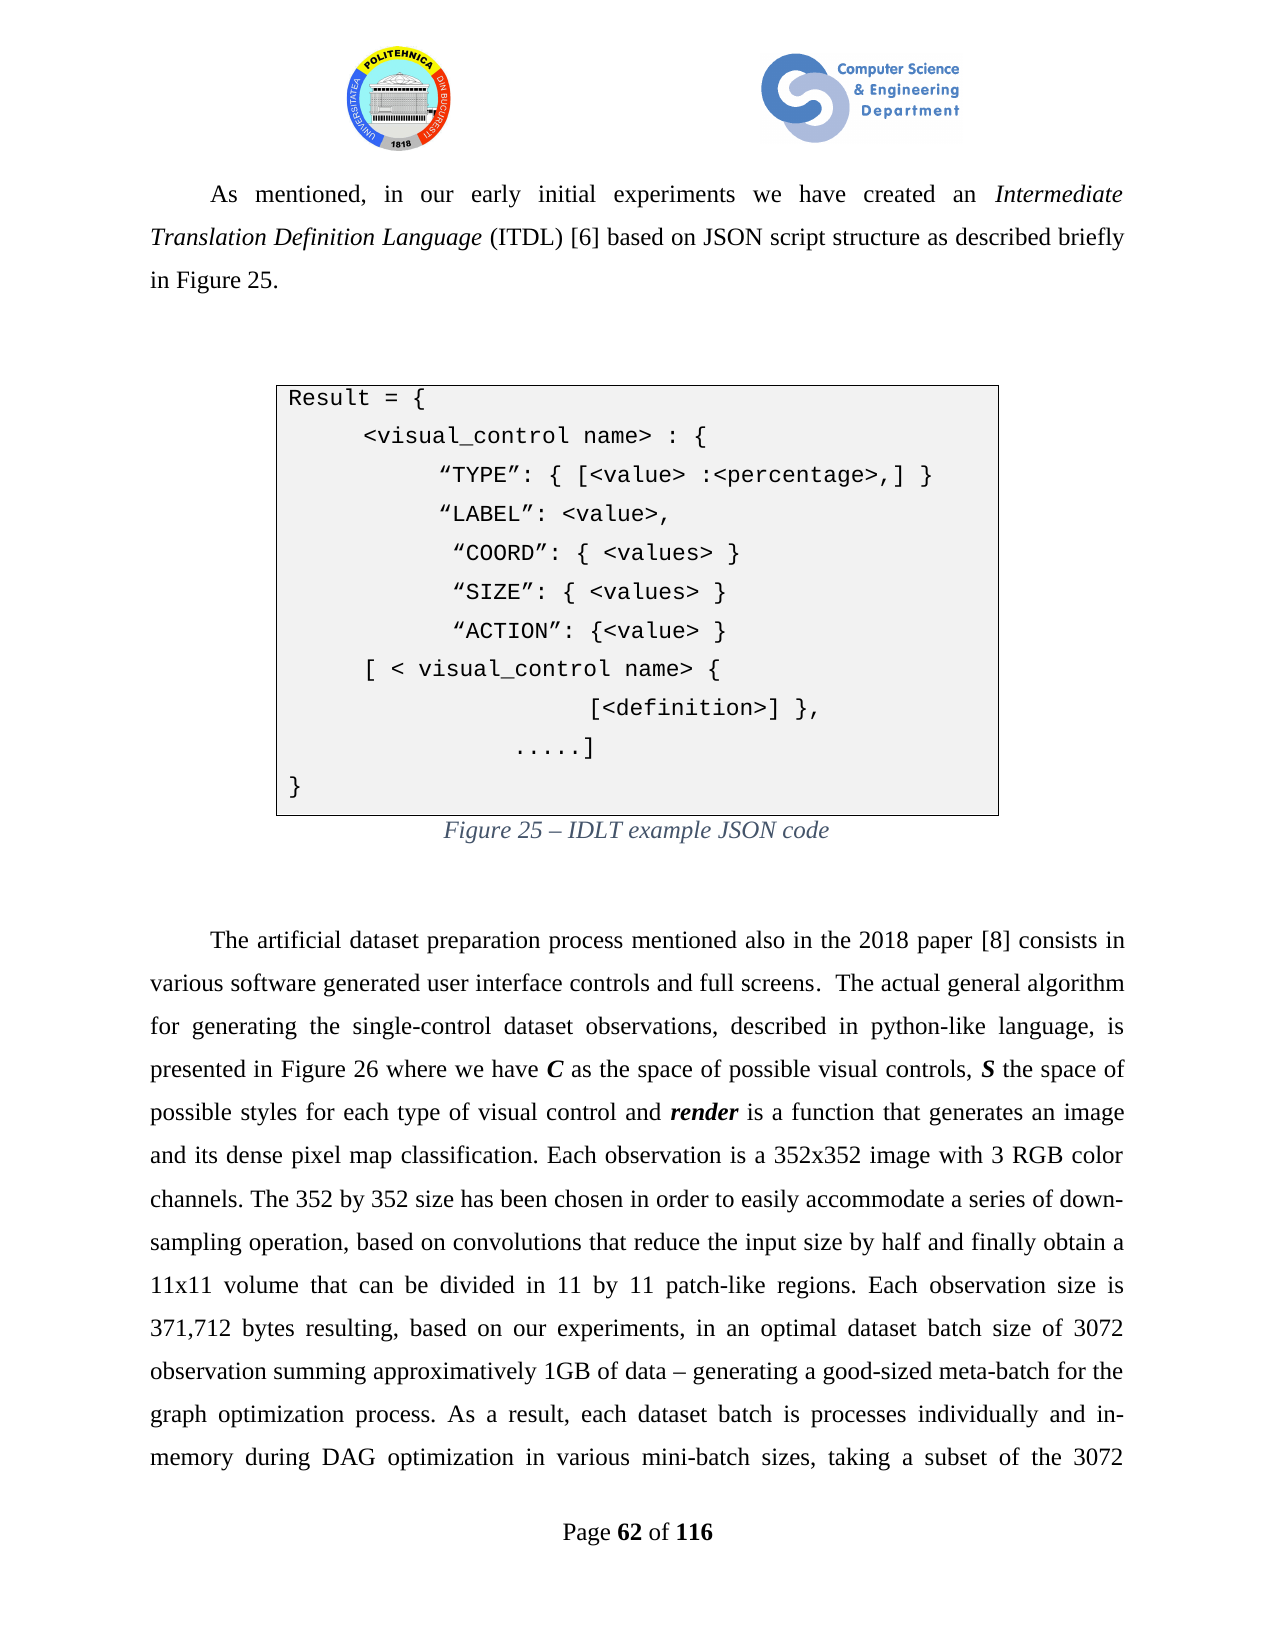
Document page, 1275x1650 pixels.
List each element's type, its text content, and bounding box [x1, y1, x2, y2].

table_header Result = { <visual_control name> : { “TYPE”: { [<value> :<percentage>,] } “LABEL”: <value>, “COORD”: { <values> } “SIZE”: { <values> } “ACTION”: {<value> } [ < visual_control name> { [<definition>] }, .....] } [277, 386, 998, 814]
text Figure 25 – IDLT example JSON code [150, 816, 1125, 844]
text As mentioned, in our early initial experiments we have created an Intermediate Translation Definition Language (ITDL) based on JSON script structure as described briefly in Figure 25. [150, 179, 1125, 294]
picture [760, 53, 963, 144]
picture [346, 46, 451, 151]
